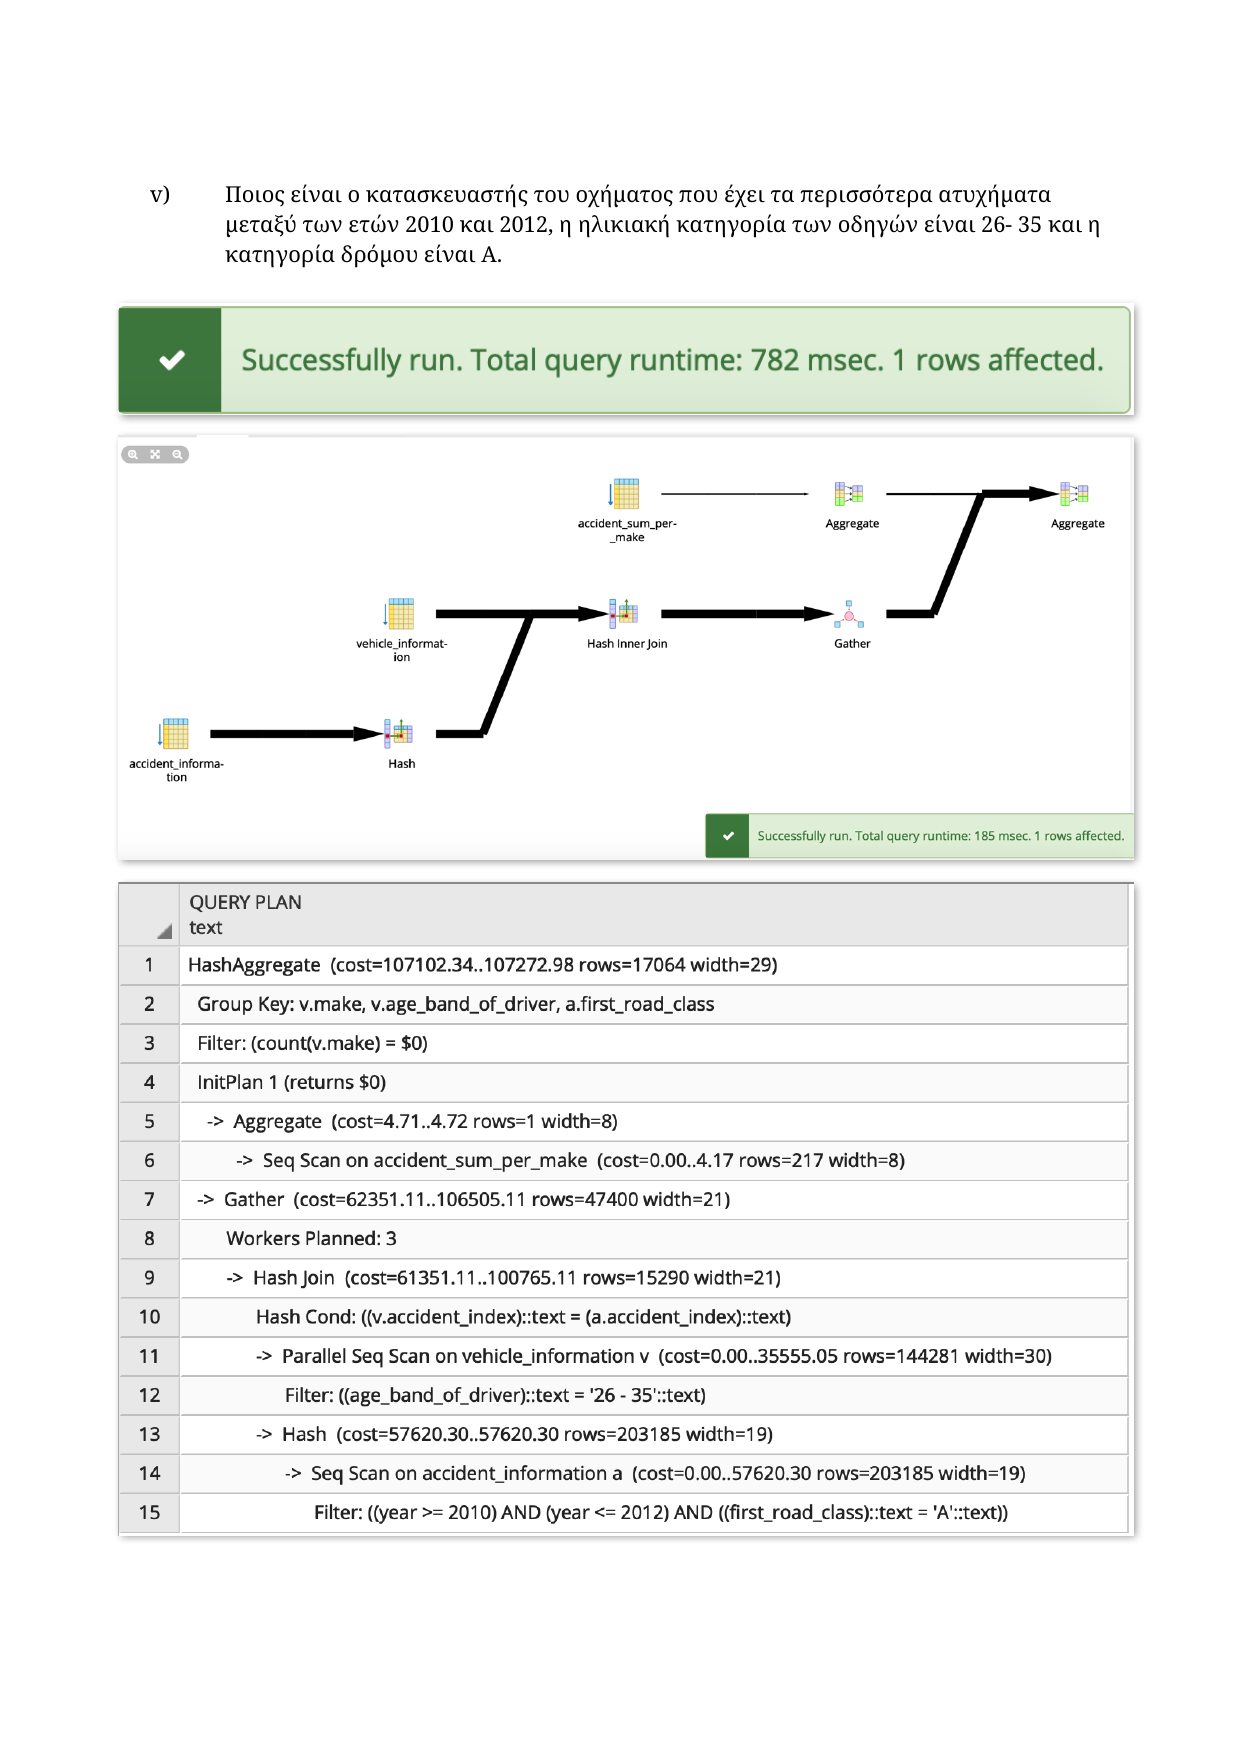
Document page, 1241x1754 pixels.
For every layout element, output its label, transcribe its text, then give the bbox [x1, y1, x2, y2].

picture [118, 303, 1134, 415]
picture [118, 882, 1134, 1536]
picture [118, 435, 1134, 860]
list Ποιος είναι ο κατασκευαστής του οχήματος που έχει τα περισσότερα ατυχήματα μεταξύ των ετών 2010 και 2012, η ηλικιακή κατηγορία των οδηγών είναι 26- 35 και η κατηγορία δρόμου είναι A. [150, 179, 1128, 268]
